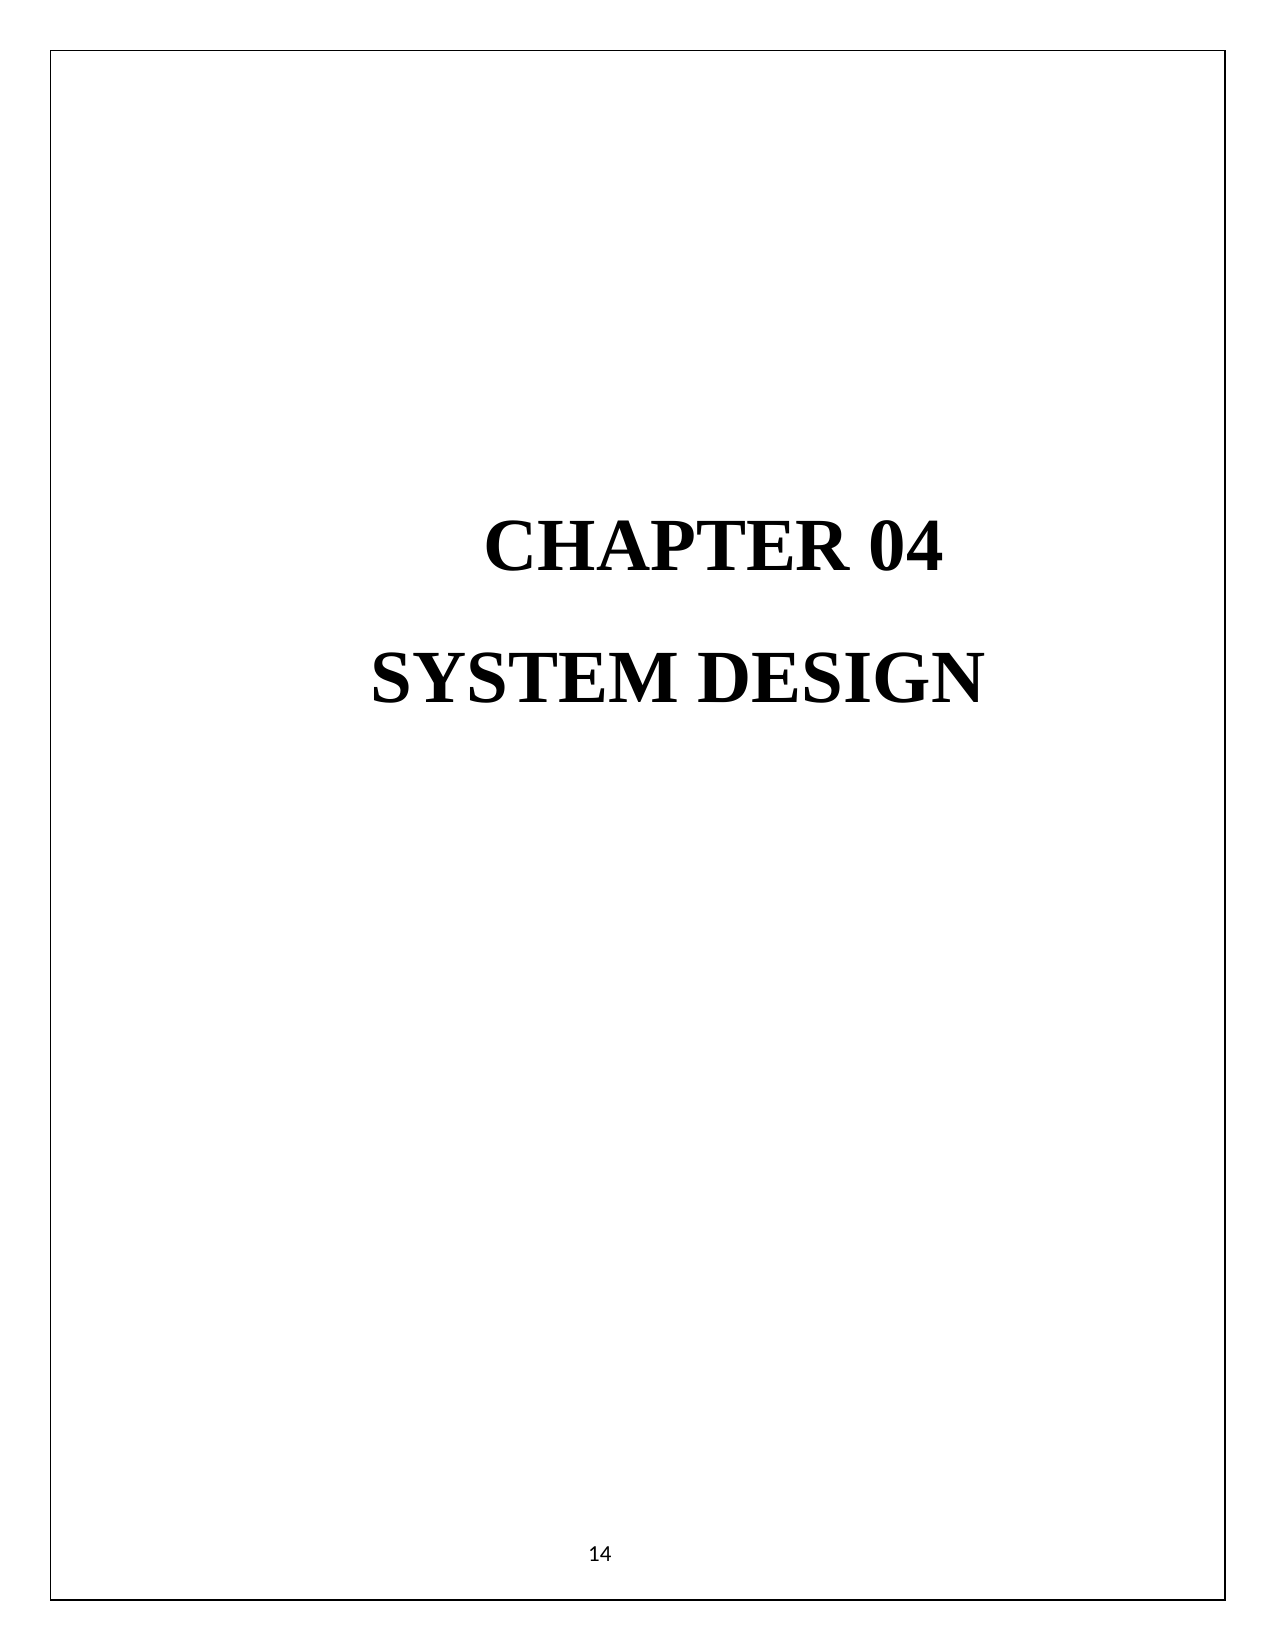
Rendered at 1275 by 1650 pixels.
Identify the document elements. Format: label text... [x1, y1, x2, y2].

text SYSTEM DESIGN [150, 632, 1112, 719]
text CHAPTER 04 [483, 500, 1125, 587]
